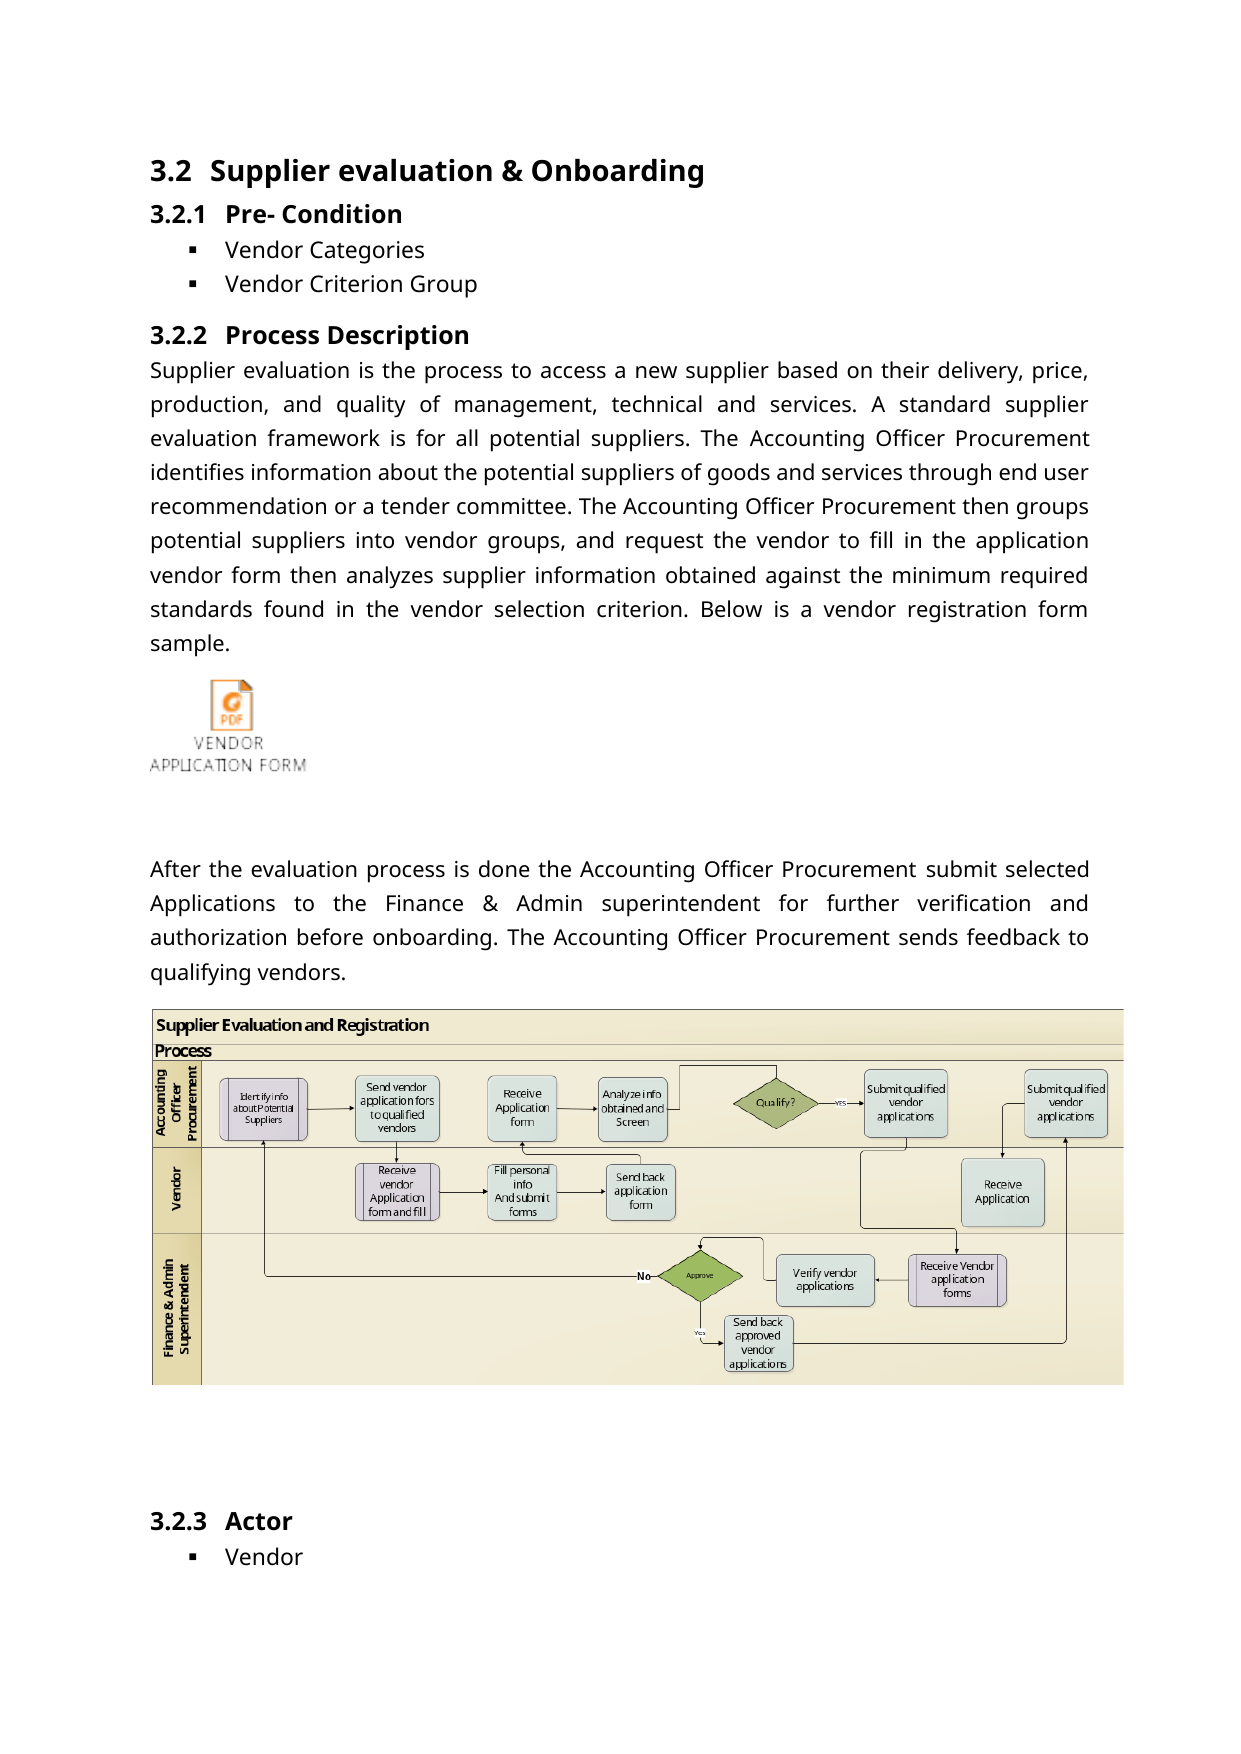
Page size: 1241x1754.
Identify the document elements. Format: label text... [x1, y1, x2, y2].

list Vendor Criterion Group [187, 267, 1090, 299]
text Supplier evaluation is the process to access a new supplier based on their delivery, price, production, and quality of management, technical and services. A standard supplier evaluation framework is for all potential suppliers. The Accounting Officer Procurement identifies information about the potential suppliers of goods and services through end user recommendation or a tender committee. The Accounting Officer Procurement then groups potential suppliers into vendor groups, and request the vendor to fill in the application vendor form then analyzes supplier information obtained against the minimum required standards found in the vendor selection criterion. Below is a vendor registration form sample. [150, 355, 1090, 658]
subtitle Supplier evaluation & Onboarding [150, 150, 1090, 190]
text After the evaluation process is done the Accounting Officer Procurement submit selected Applications to the Finance & Admin superintendent for further verification and authorization before onboarding. The Accounting Officer Procurement sends feedback to qualifying vendors. [150, 854, 1090, 986]
list Vendor [187, 1540, 1090, 1572]
subtitle Process Description [150, 318, 1090, 352]
list Vendor Categories [187, 234, 1090, 265]
subtitle Pre- Condition [150, 197, 1090, 231]
subtitle Actor [150, 1504, 1090, 1538]
